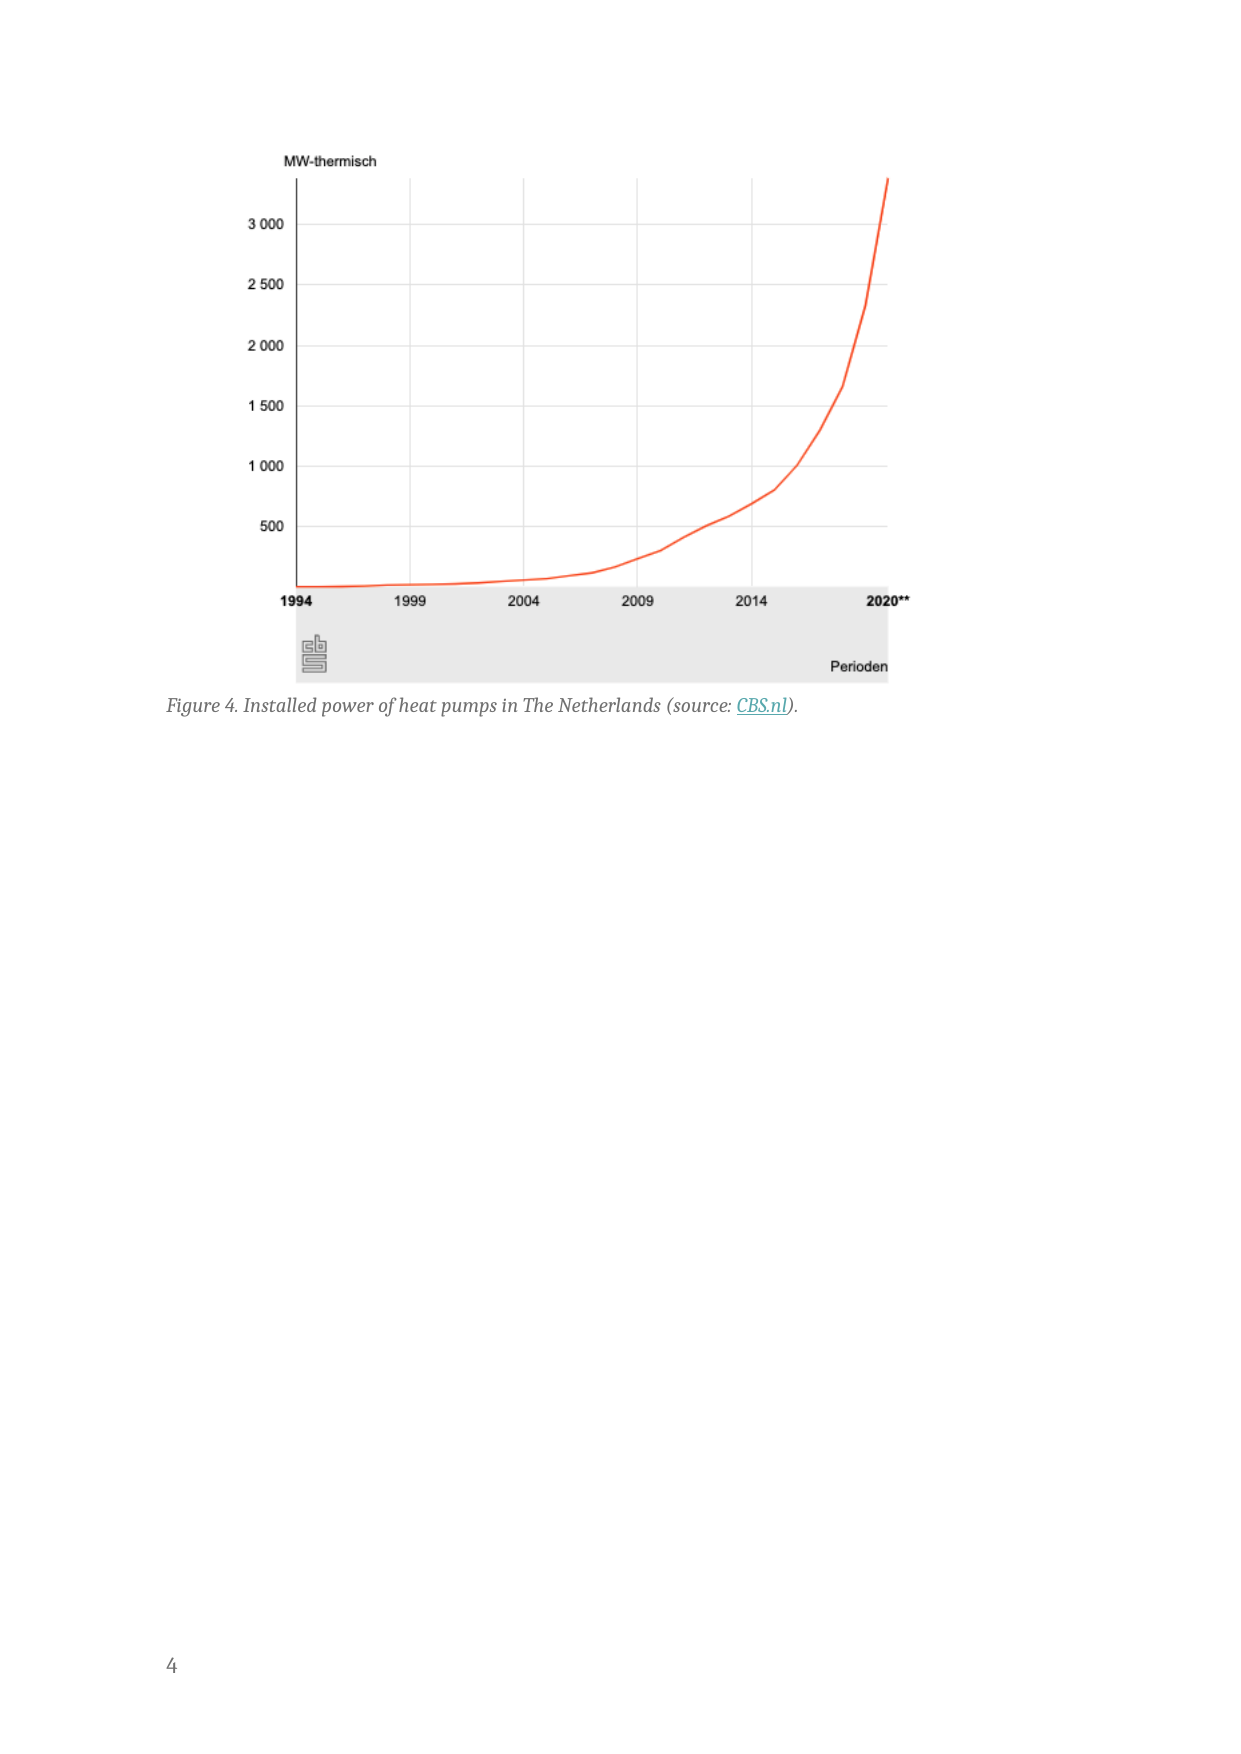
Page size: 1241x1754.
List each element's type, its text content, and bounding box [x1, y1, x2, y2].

picture [241, 150, 913, 689]
text Figure 4. Installed power of heat pumps in The Netherlands (source: CBS.nl). [166, 694, 1088, 718]
